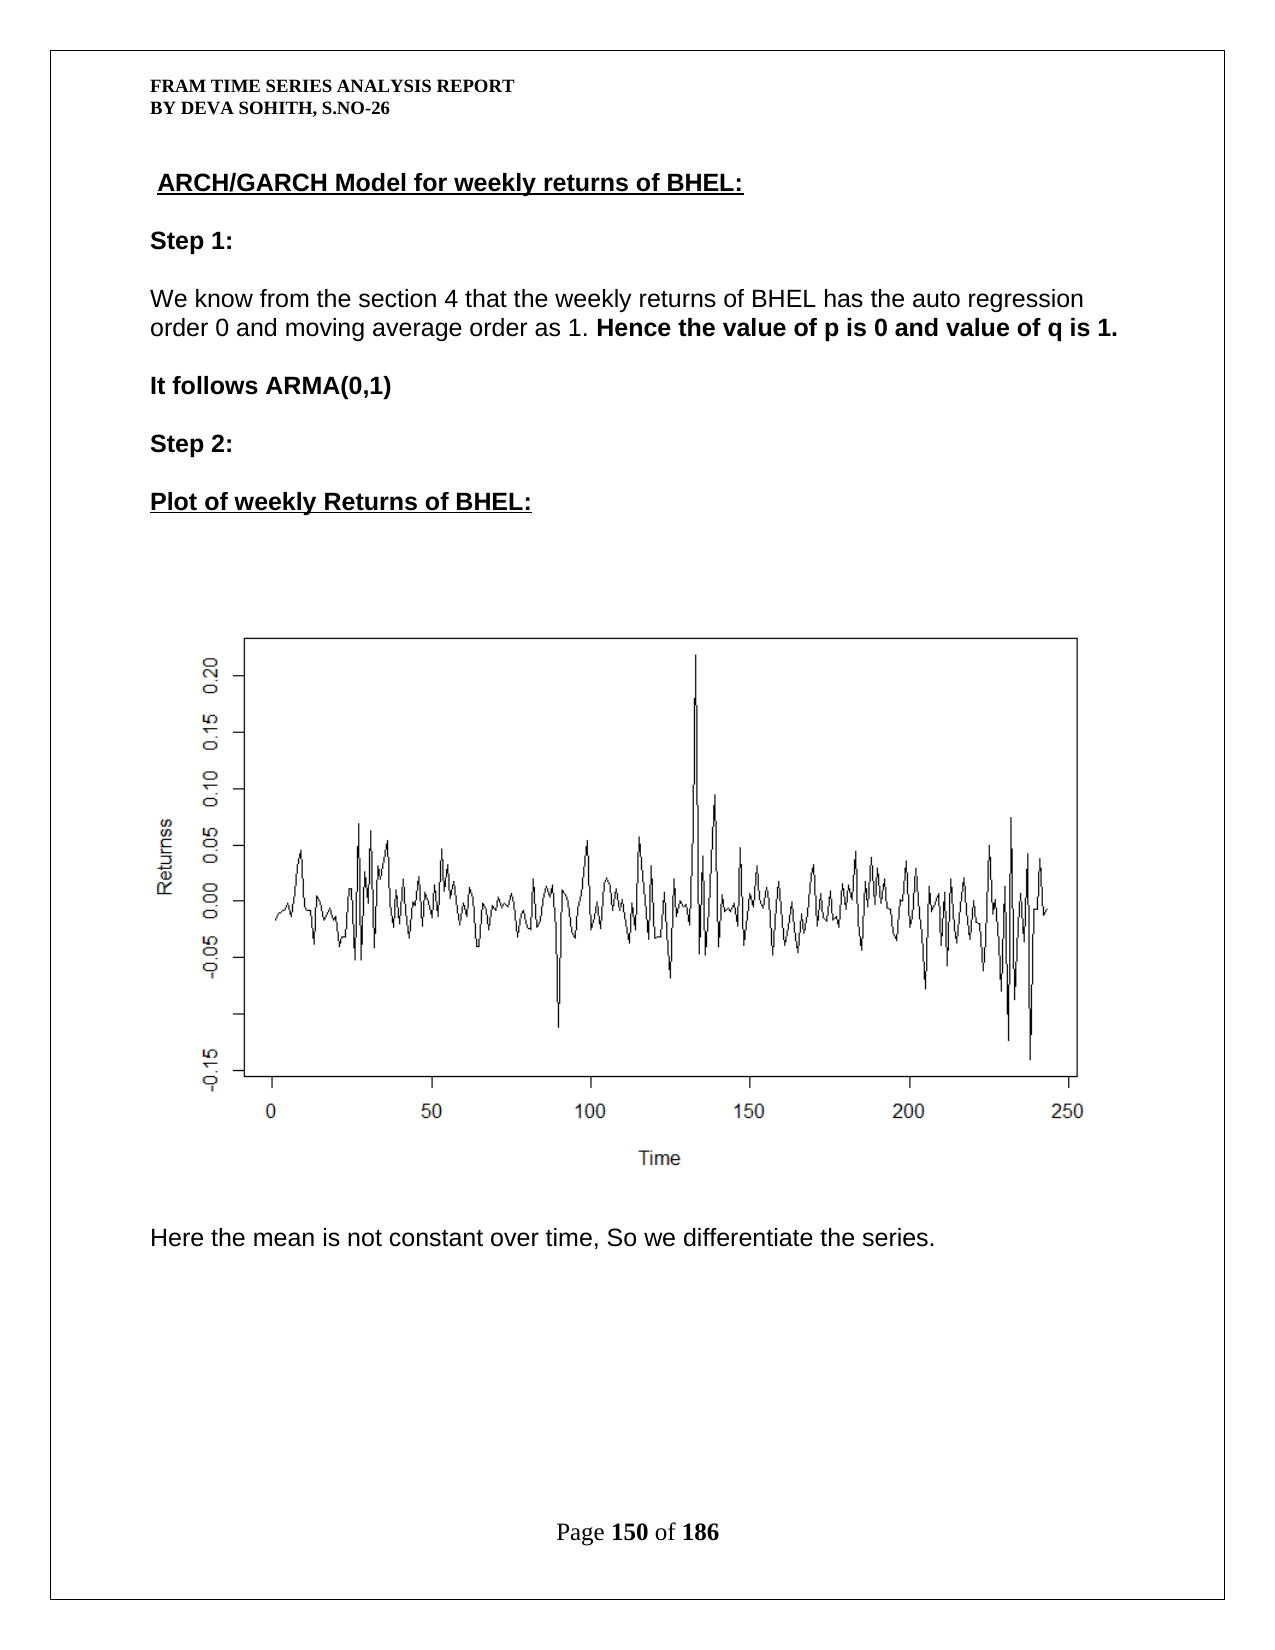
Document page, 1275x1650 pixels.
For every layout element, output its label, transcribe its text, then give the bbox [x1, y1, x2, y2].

text Here the mean is not constant over time, So we differentiate the series. [150, 1223, 1125, 1252]
text ARCH/GARCH Model for weekly returns of BHEL: [150, 168, 1125, 197]
text We know from the section 4 that the weekly returns of BHEL has the auto regression order 0 and moving average order as 1. Hence the value of p is 0 and value of q is 1. [150, 284, 1125, 342]
picture [150, 544, 1125, 1194]
text Step 1: [150, 226, 1125, 255]
text It follows ARMA(0,1) [150, 371, 1125, 400]
text Plot of weekly Returns of BHEL: [150, 487, 1125, 516]
text Step 2: [150, 429, 1125, 458]
